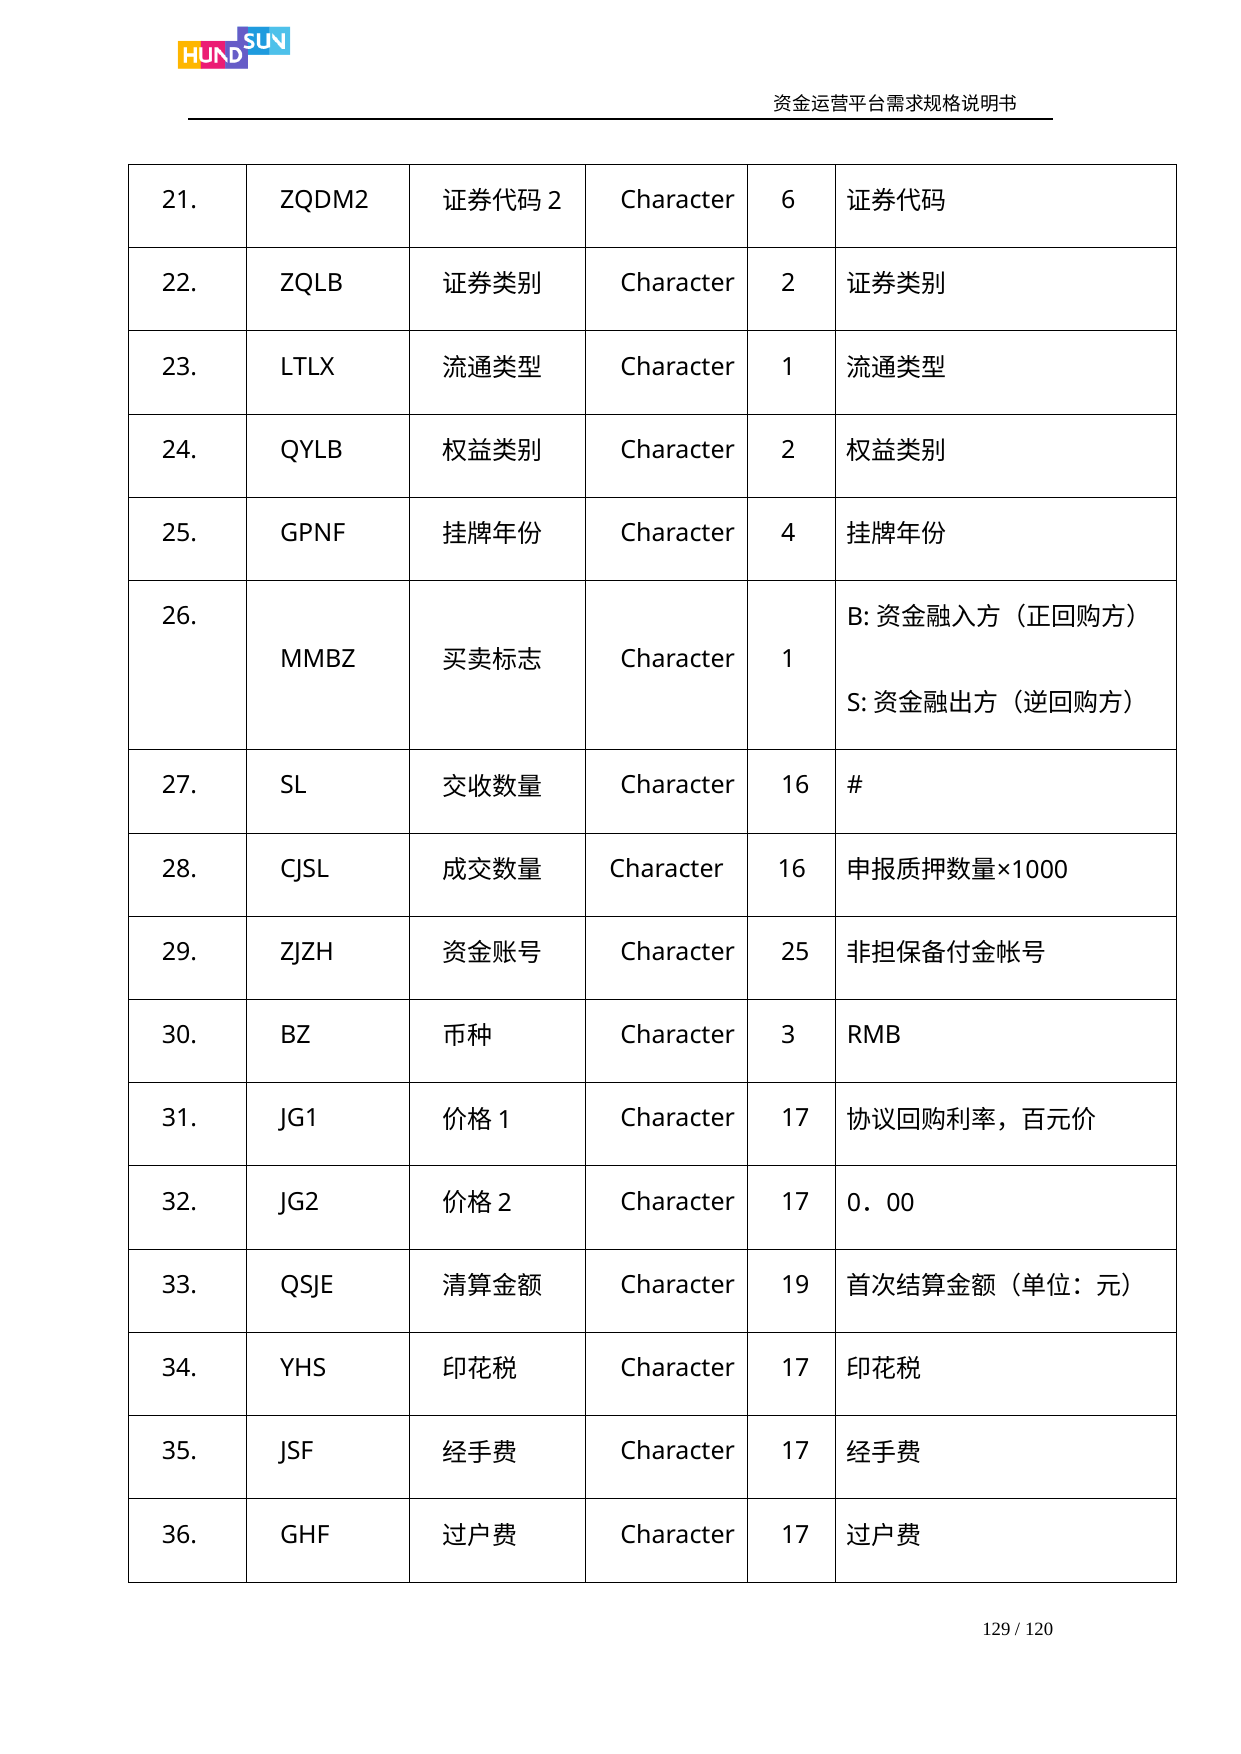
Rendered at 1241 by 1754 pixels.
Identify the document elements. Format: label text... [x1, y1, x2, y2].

table_cell 清算金额 [410, 1250, 585, 1332]
table_cell YHS [247, 1333, 409, 1415]
table_cell BZ [247, 1000, 409, 1082]
table_cell 协议回购利率，百元价 [836, 1083, 1176, 1165]
table_cell 4 [748, 498, 835, 580]
table_cell 权益类别 [836, 415, 1176, 497]
table_cell 16 [748, 750, 835, 832]
picture [177, 26, 291, 69]
table_cell RMB [836, 1000, 1176, 1082]
table_cell [129, 165, 246, 247]
table_cell 资金账号 [410, 917, 585, 999]
table_cell 交收数量 [410, 750, 585, 832]
table_cell 证券类别 [836, 248, 1176, 330]
table_cell [129, 1250, 246, 1332]
table_cell QSJE [247, 1250, 409, 1332]
table_cell GHF [247, 1499, 409, 1582]
table_cell 经手费 [410, 1416, 585, 1498]
table_cell [129, 834, 246, 916]
table_cell 经手费 [836, 1416, 1176, 1498]
table_cell 印花税 [836, 1333, 1176, 1415]
table_cell JG1 [247, 1083, 409, 1165]
table_cell ZQLB [247, 248, 409, 330]
table_cell [129, 1416, 246, 1498]
table_cell 16 [748, 834, 835, 916]
table_cell 过户费 [410, 1499, 585, 1582]
table_cell [129, 917, 246, 999]
table_cell JSF [247, 1416, 409, 1498]
table_cell Character [586, 165, 747, 247]
table_cell B: 资金融入方（正回购方） S: 资金融出方（逆回购方） [836, 581, 1176, 749]
table_cell 申报质押数量×1000 [836, 834, 1176, 916]
table_cell 证券类别 [410, 248, 585, 330]
table_cell ZQDM2 [247, 165, 409, 247]
table_cell 权益类别 [410, 415, 585, 497]
table_cell 价格2 [410, 1166, 585, 1249]
table_cell [129, 331, 246, 413]
table_cell LTLX [247, 331, 409, 413]
table_cell [129, 1499, 246, 1582]
table_cell QYLB [247, 415, 409, 497]
table_cell Character [586, 917, 747, 999]
table_cell [129, 1333, 246, 1415]
table_cell Character [586, 1416, 747, 1498]
table_cell 首次结算金额（单位：元） [836, 1250, 1176, 1332]
table_cell Character [586, 834, 747, 916]
table_cell 19 [748, 1250, 835, 1332]
table_cell SL [247, 750, 409, 832]
table_cell [129, 1000, 246, 1082]
table_cell Character [586, 415, 747, 497]
table_cell 流通类型 [836, 331, 1176, 413]
table_cell 挂牌年份 [836, 498, 1176, 580]
table_cell 3 [748, 1000, 835, 1082]
table_cell 2 [748, 415, 835, 497]
table_cell 17 [748, 1333, 835, 1415]
table_cell 证券代码 [836, 165, 1176, 247]
table_cell 证券代码2 [410, 165, 585, 247]
table_cell ZJZH [247, 917, 409, 999]
table_cell Character [586, 1000, 747, 1082]
table_cell # [836, 750, 1176, 832]
table_cell Character [586, 498, 747, 580]
table_cell 价格1 [410, 1083, 585, 1165]
table_cell 买卖标志 [410, 581, 585, 749]
table_cell 6 [748, 165, 835, 247]
table_cell Character [586, 1250, 747, 1332]
table_cell 1 [748, 331, 835, 413]
table_cell 17 [748, 1416, 835, 1498]
table_cell 0．00 [836, 1166, 1176, 1249]
table_cell 17 [748, 1499, 835, 1582]
table_cell CJSL [247, 834, 409, 916]
table_cell Character [586, 1083, 747, 1165]
table_cell [129, 750, 246, 832]
table_cell 过户费 [836, 1499, 1176, 1582]
table_cell MMBZ [247, 581, 409, 749]
table_cell 印花税 [410, 1333, 585, 1415]
table_cell [129, 1083, 246, 1165]
table_cell Character [586, 581, 747, 749]
table_cell [129, 415, 246, 497]
table_cell GPNF [247, 498, 409, 580]
table_cell [129, 581, 246, 749]
table_cell 25 [748, 917, 835, 999]
table_cell 1 [748, 581, 835, 749]
table_cell [129, 1166, 246, 1249]
table_cell Character [586, 1333, 747, 1415]
table_cell Character [586, 331, 747, 413]
table_cell 币种 [410, 1000, 585, 1082]
table_cell 非担保备付金帐号 [836, 917, 1176, 999]
table_cell [129, 498, 246, 580]
table_cell JG2 [247, 1166, 409, 1249]
table_cell Character [586, 1499, 747, 1582]
table_cell Character [586, 1166, 747, 1249]
table_cell Character [586, 750, 747, 832]
table_cell 2 [748, 248, 835, 330]
table_cell 挂牌年份 [410, 498, 585, 580]
table_cell Character [586, 248, 747, 330]
table_cell 17 [748, 1083, 835, 1165]
table_cell 17 [748, 1166, 835, 1249]
table_cell 流通类型 [410, 331, 585, 413]
table_cell [129, 248, 246, 330]
table_cell 成交数量 [410, 834, 585, 916]
